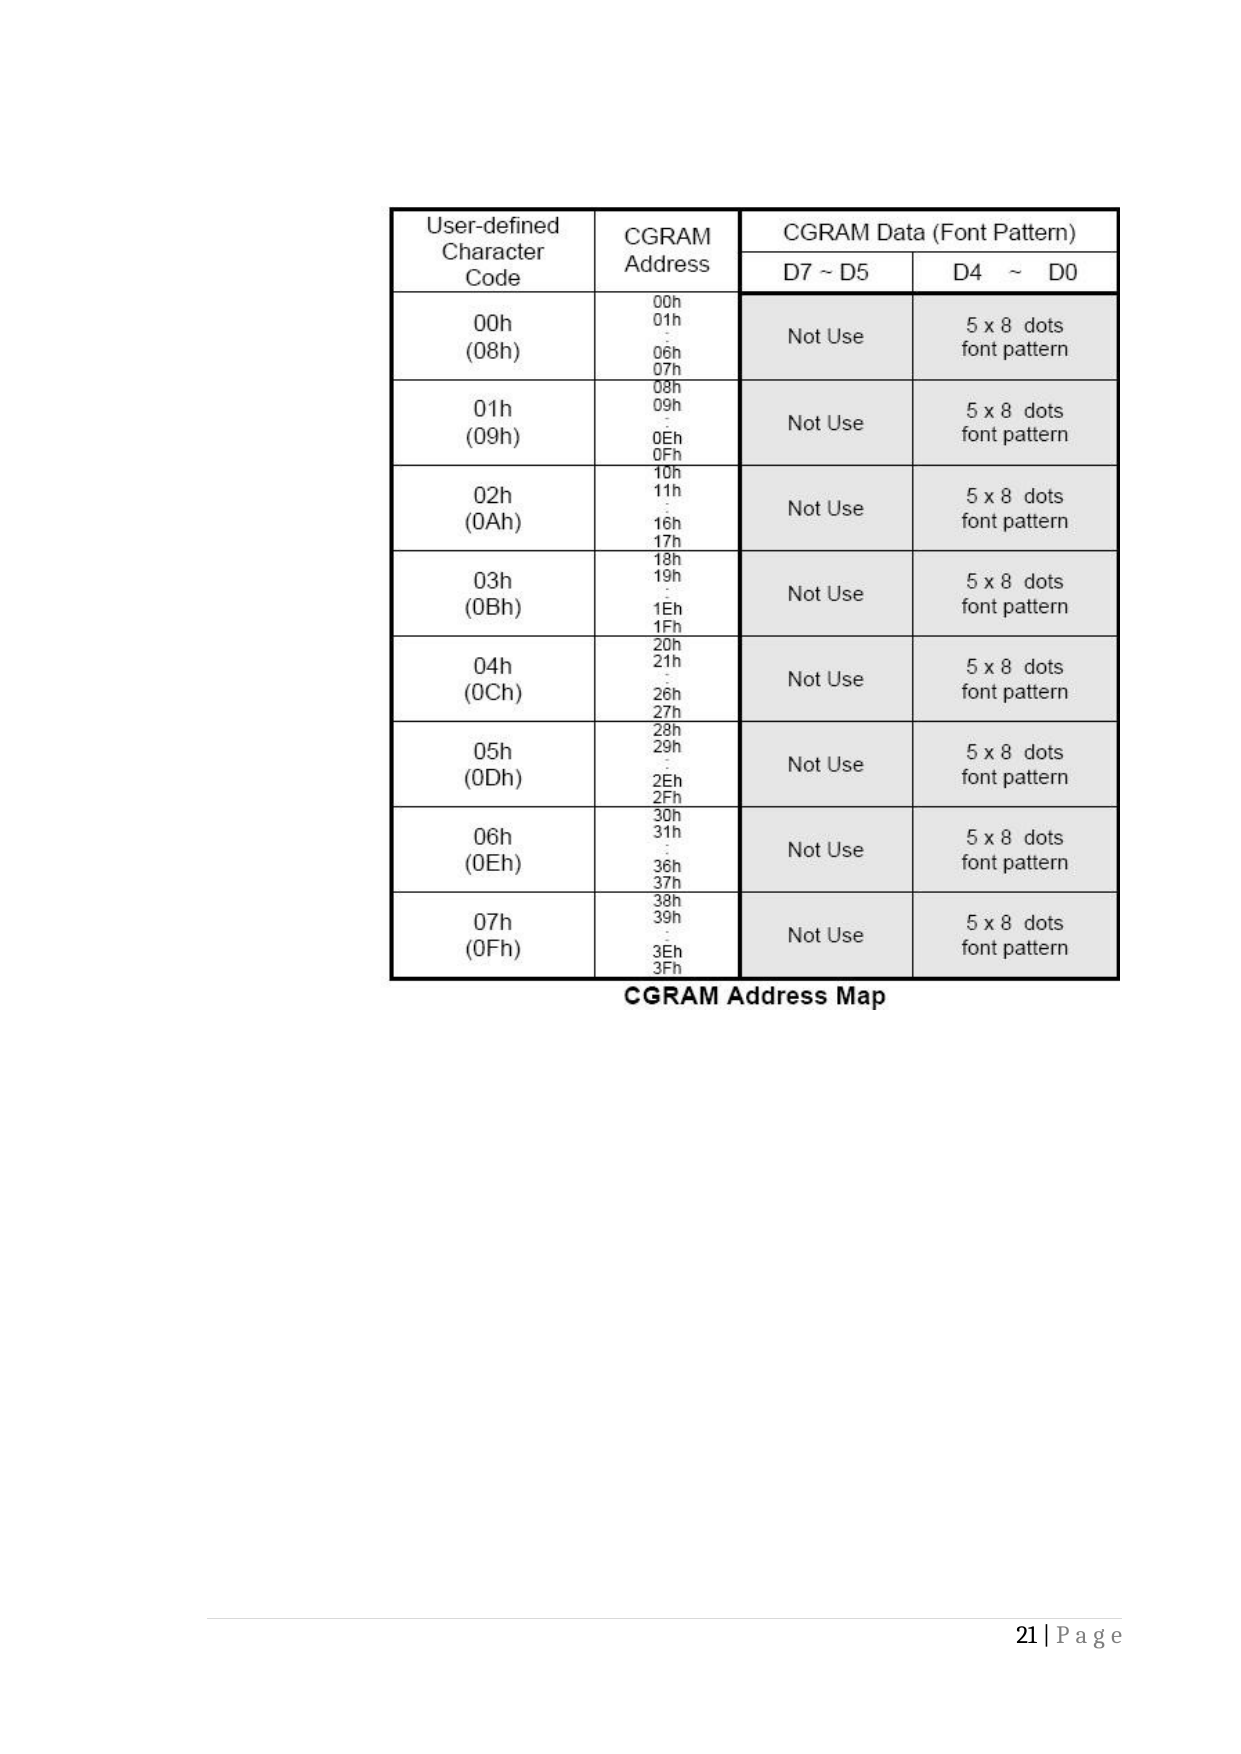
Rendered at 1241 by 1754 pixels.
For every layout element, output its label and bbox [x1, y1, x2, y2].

picture [380, 206, 1120, 1010]
table_header [369, 207, 1122, 1045]
